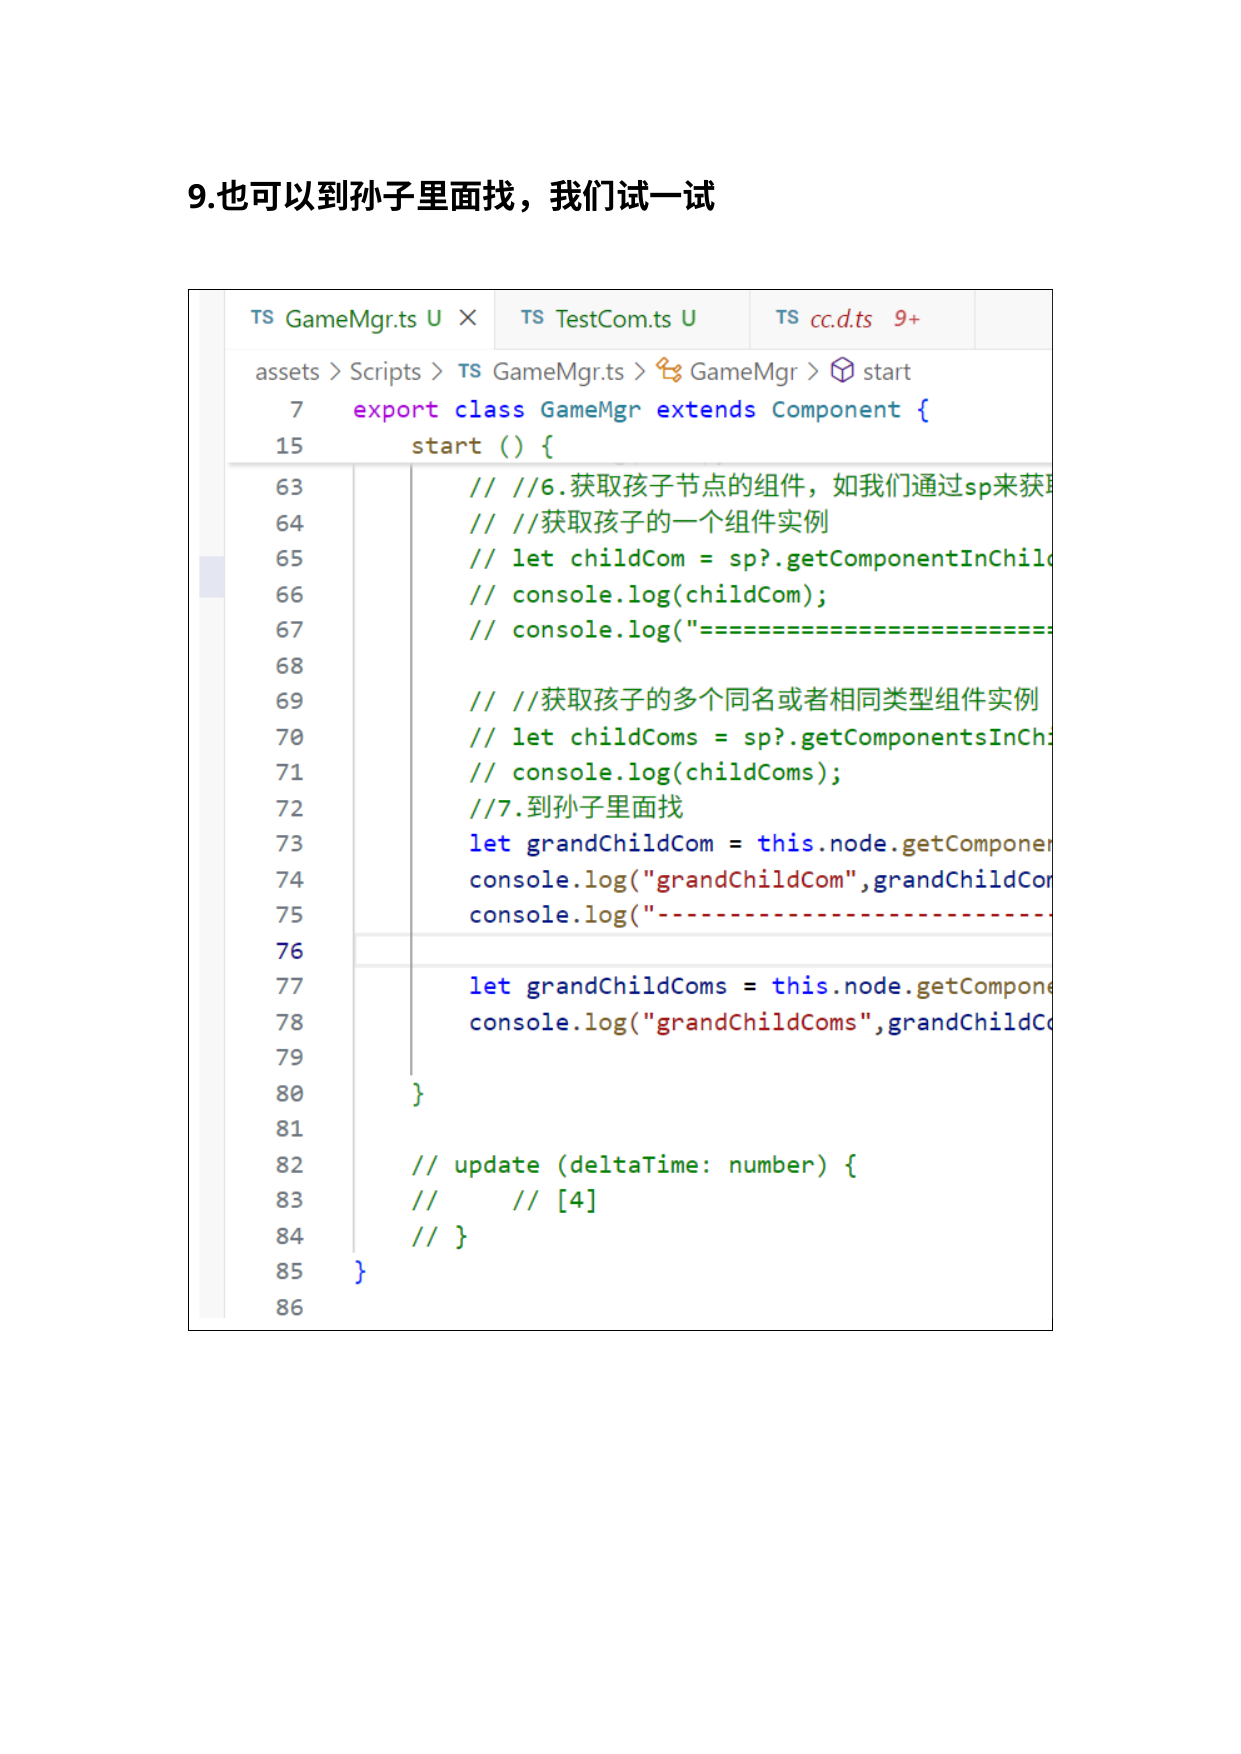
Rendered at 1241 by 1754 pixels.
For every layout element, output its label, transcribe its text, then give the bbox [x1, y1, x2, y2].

table_header [189, 290, 1052, 1330]
subtitle 9.也可以到孙子里面找，我们试一试 [187, 162, 1053, 227]
picture [199, 290, 1053, 1318]
